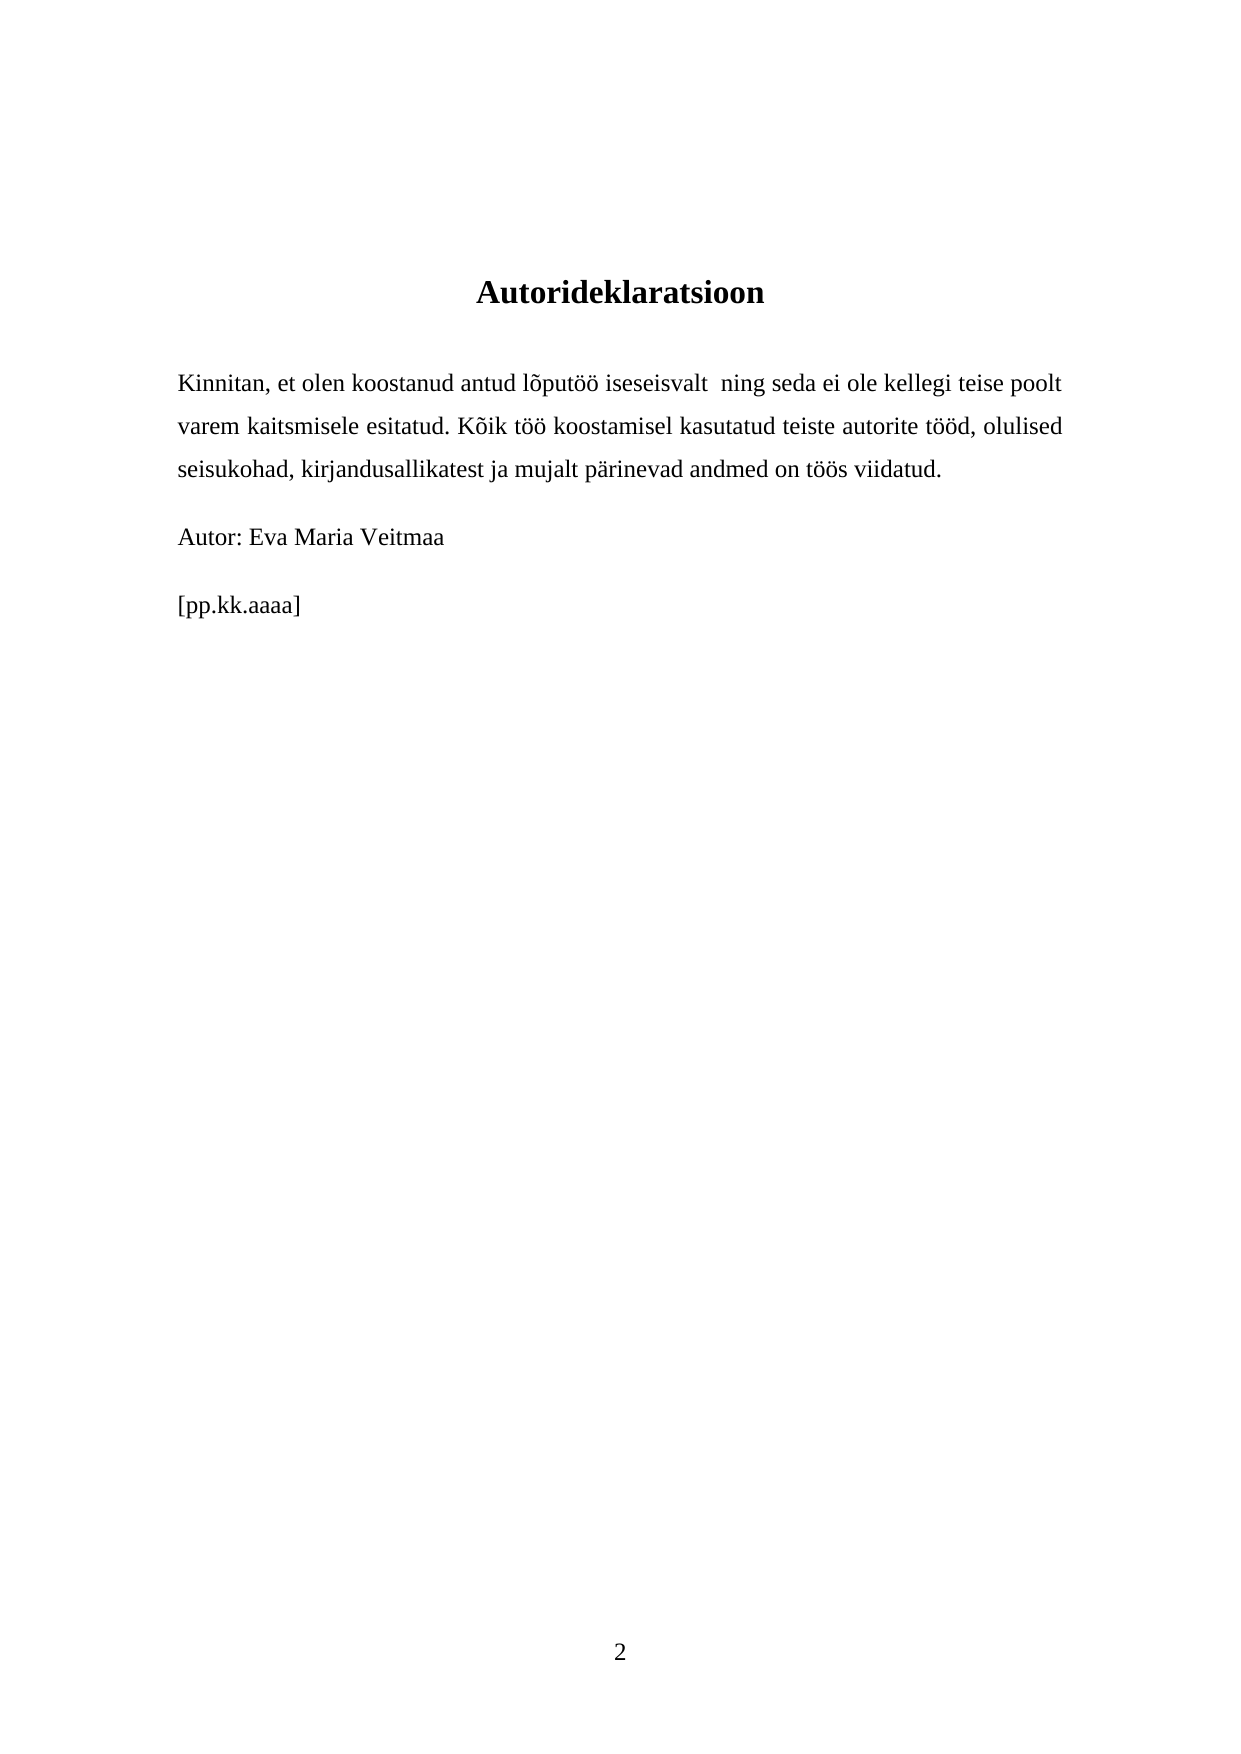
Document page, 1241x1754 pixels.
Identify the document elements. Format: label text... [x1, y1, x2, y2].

text Kinnitan, et olen koostanud antud lõputöö iseseisvalt ning seda ei ole kellegi teise poolt varem kaitsmisele esitatud. Kõik töö koostamisel kasutatud teiste autorite tööd, olulised seisukohad, kirjandusallikatest ja mujalt pärinevad andmed on töös viidatud. [177, 368, 1063, 483]
text Autor: Eva Maria Veitmaa [177, 522, 1063, 551]
subtitle Autorideklaratsioon [177, 273, 1063, 311]
